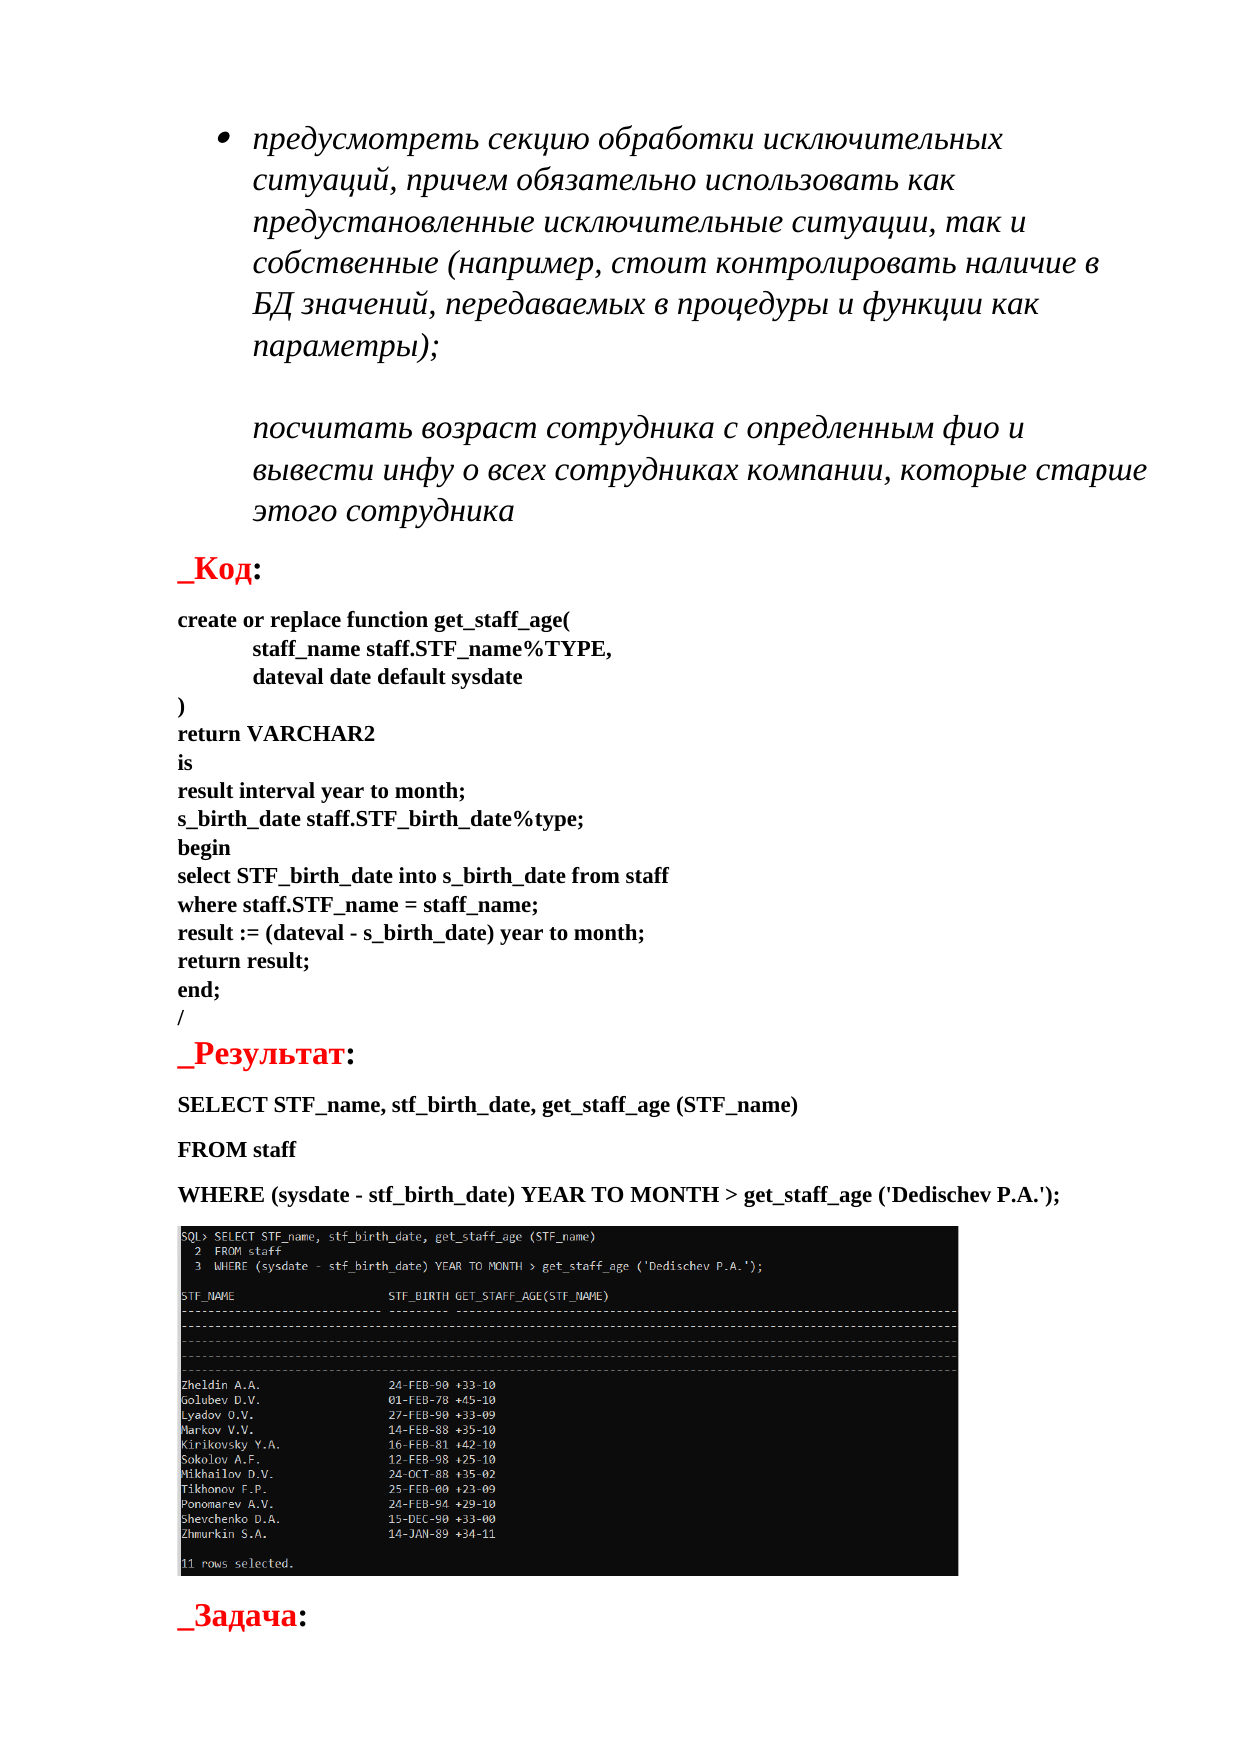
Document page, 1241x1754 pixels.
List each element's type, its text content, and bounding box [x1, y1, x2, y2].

text ) [177, 692, 1152, 718]
text staff_name staff.STF_name%TYPE, [177, 635, 1152, 661]
text SELECT STF_name, stf_birth_date, get_staff_age (STF_name) [177, 1091, 1152, 1117]
text return result; [177, 948, 1152, 974]
text result interval year to month; [177, 777, 1152, 803]
text WHERE (sysdate - stf_birth_date) YEAR TO MONTH > get_staff_age ('Dedischev P.A.'); [177, 1181, 1152, 1207]
picture [177, 1226, 959, 1576]
text _Результат: [177, 1033, 1152, 1071]
text FROM staff [177, 1136, 1152, 1162]
text create or replace function get_staff_age( [177, 606, 1152, 633]
text is [177, 748, 1152, 775]
text _Задача: [177, 1595, 1152, 1633]
text _Код: [177, 548, 1152, 587]
text where staff.STF_name = staff_name; [177, 891, 1152, 917]
text return VARCHAR2 [177, 720, 1152, 746]
text end; [177, 976, 1152, 1002]
text / [177, 1004, 1152, 1031]
text begin [177, 834, 1152, 860]
text select STF_birth_date into s_birth_date from staff [177, 862, 1152, 889]
text result := (dateval - s_birth_date) year to month; [177, 919, 1152, 946]
text s_birth_date staff.STF_birth_date%type; [177, 805, 1152, 832]
list посчитать возраст сотрудника с опредленным фио и вывести инфу о всех сотрудниках компании, которые старше этого сотрудника [252, 408, 1152, 529]
text dateval date default sysdate [177, 663, 1152, 689]
list предусмотреть секцию обработки исключительных ситуаций, причем обязательно использовать как предустановленные исключительные ситуации, так и собственные (например, стоит контролировать наличие в БД значений, передаваемых в процедуры и функции как параметры); [215, 118, 1152, 363]
